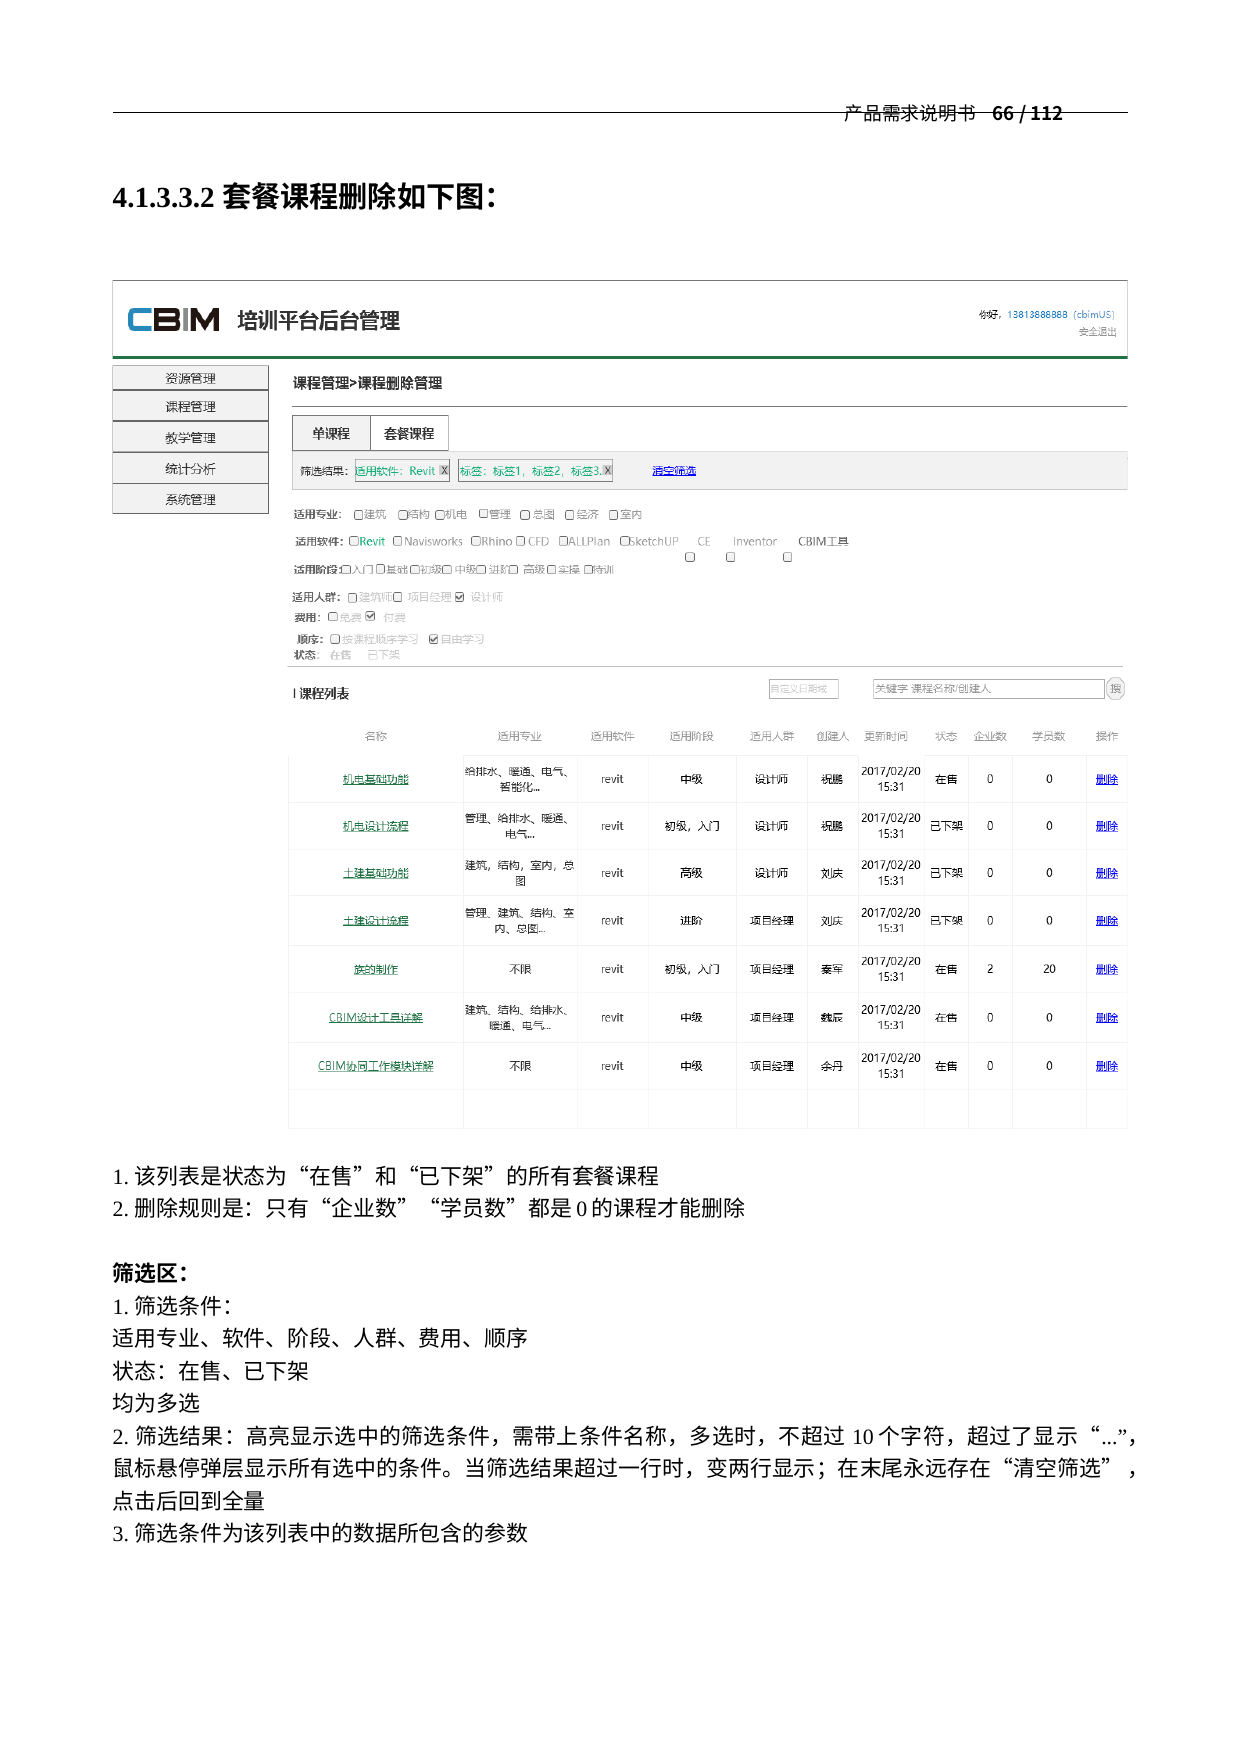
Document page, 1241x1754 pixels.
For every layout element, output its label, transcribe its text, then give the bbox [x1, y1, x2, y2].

text 筛选区： [112, 1256, 1128, 1288]
text 状态：在售、已下架 [112, 1353, 1128, 1386]
text 2. 删除规则是：只有“企业数”“学员数”都是0的课程才能删除 [112, 1191, 1128, 1223]
text 均为多选 [112, 1386, 1128, 1418]
picture [112, 280, 1128, 1129]
text 1. 筛选条件： [112, 1288, 1128, 1321]
subtitle 4.1.3.3.2 套餐课程删除如下图： [112, 162, 1128, 227]
text 2. 筛选结果：高亮显示选中的筛选条件，需带上条件名称，多选时，不超过10个字符，超过了显示“...”，鼠标悬停弹层显示所有选中的条件。当筛选结果超过一行时，变两行显示；在末尾永远存在“清空筛选”，点击后回到全量 [112, 1418, 1128, 1516]
text 适用专业、软件、阶段、人群、费用、顺序 [112, 1321, 1128, 1353]
text 1. 该列表是状态为“在售”和“已下架”的所有套餐课程 [112, 1158, 1128, 1191]
text 3. 筛选条件为该列表中的数据所包含的参数 [112, 1516, 1128, 1548]
